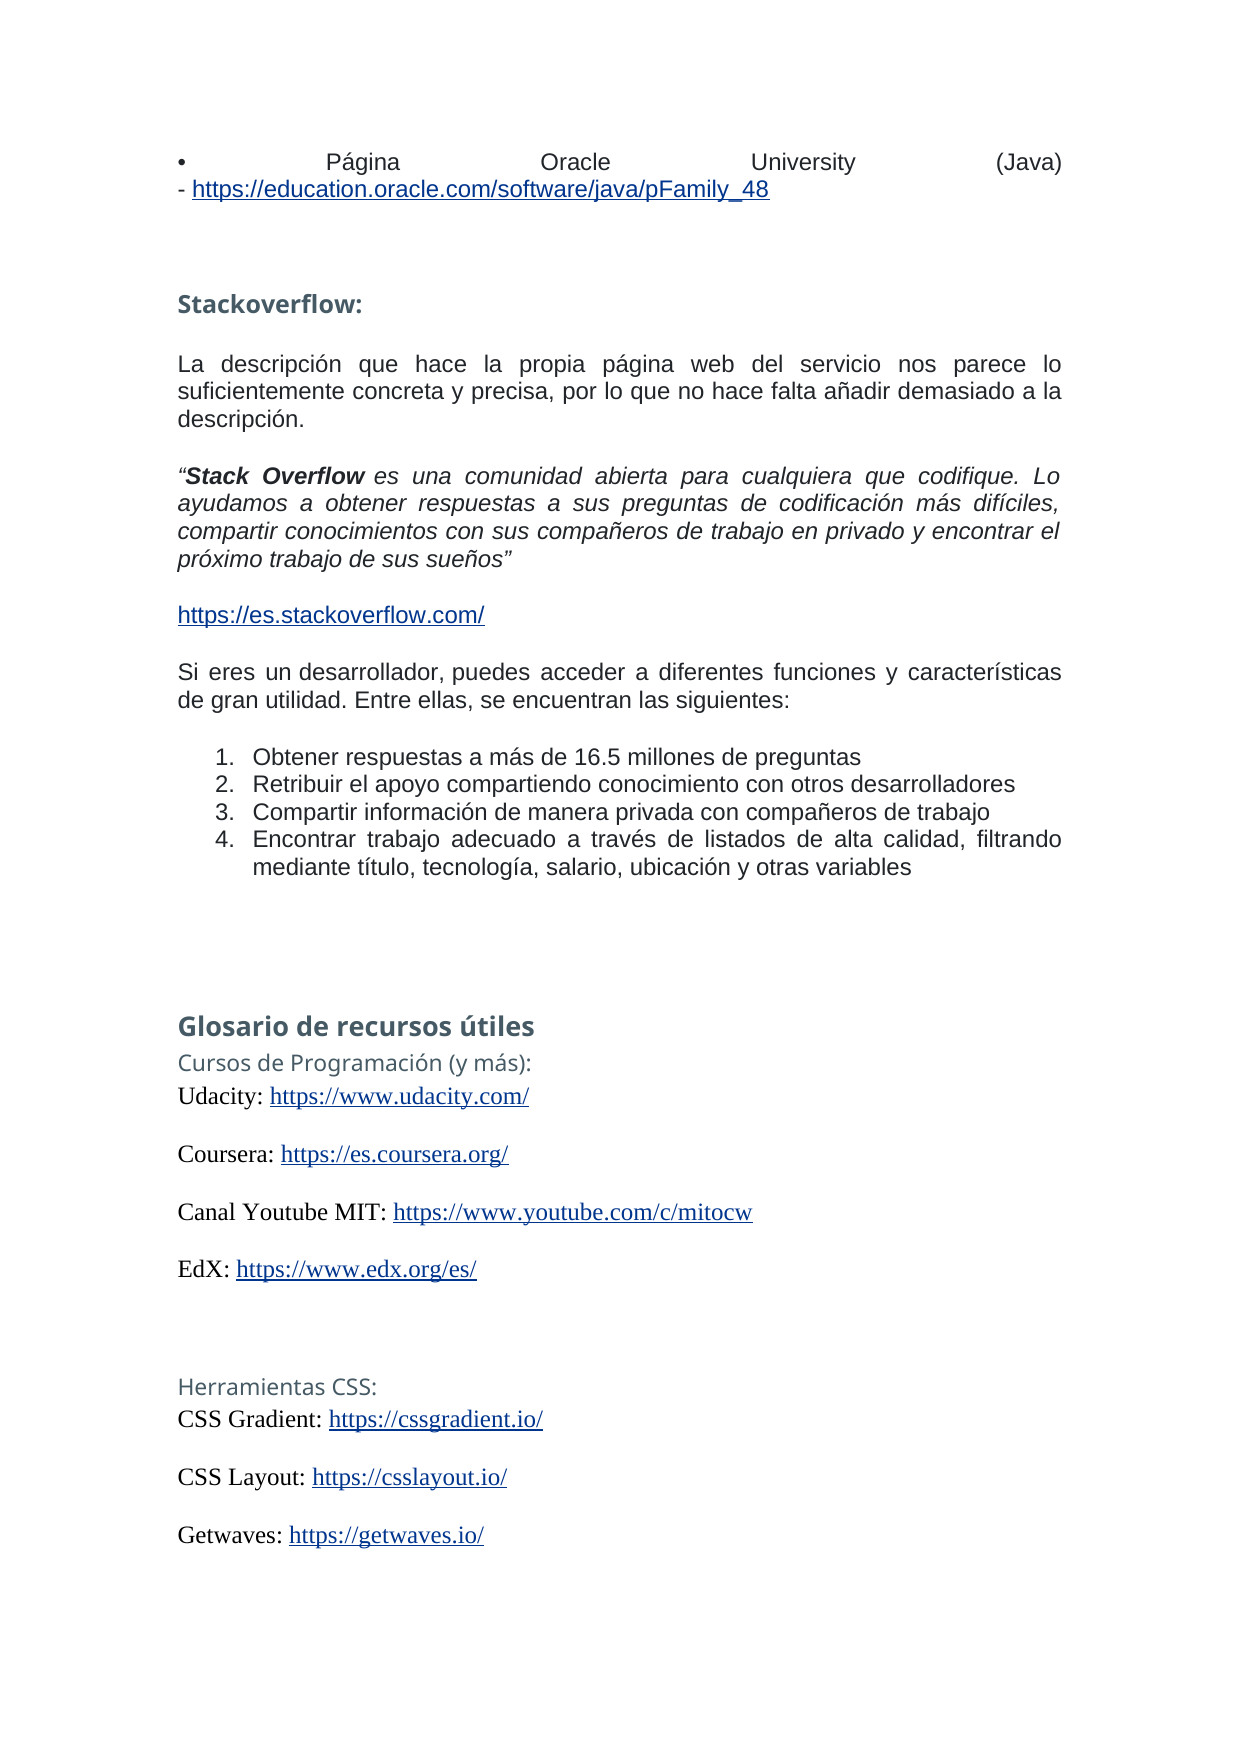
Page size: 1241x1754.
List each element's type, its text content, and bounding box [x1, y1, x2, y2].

text “Stack Overflow es una comunidad abierta para cualquiera que codifique. Lo ayudamos a obtener respuestas a sus preguntas de codificación más difíciles, compartir conocimientos con sus compañeros de trabajo en privado y encontrar el próximo trabajo de sus sueños” [177, 462, 1063, 572]
text Getwaves: https://getwaves.io/ [177, 1520, 1063, 1549]
subtitle Glosario de recursos útiles [177, 967, 1063, 1044]
text Udacity: https://www.udacity.com/ [177, 1081, 1063, 1109]
list Obtener respuestas a más de 16.5 millones de preguntas [215, 742, 1063, 770]
subtitle Cursos de Programación (y más): [177, 1047, 1063, 1078]
text https://es.stackoverflow.com/ [177, 601, 1063, 629]
text EdX: https://www.edx.org/es/ [177, 1254, 1063, 1283]
text Coursera: https://es.coursera.org/ [177, 1139, 1063, 1167]
text CSS Gradient: https://cssgradient.io/ [177, 1404, 1063, 1433]
text Stackoverflow: [177, 286, 1063, 321]
subtitle Herramientas CSS: [177, 1370, 1063, 1402]
text Si eres un desarrollador, puedes acceder a diferentes funciones y características de gran utilidad. Entre ellas, se encuentran las siguientes: [177, 658, 1063, 713]
text La descripción que hace la propia página web del servicio nos parece lo suficientemente concreta y precisa, por lo que no hace falta añadir demasiado a la descripción. [177, 350, 1063, 432]
list Compartir información de manera privada con compañeros de trabajo [215, 798, 1063, 825]
list Encontrar trabajo adecuado a través de listados de alta calidad, filtrando mediante título, tecnología, salario, ubicación y otras variables [215, 825, 1063, 880]
text CSS Layout: https://csslayout.io/ [177, 1462, 1063, 1491]
text Canal Youtube MIT: https://www.youtube.com/c/mitocw [177, 1197, 1063, 1225]
text • Página Oracle University (Java) - https://education.oracle.com/software/java/pFamily_48 [177, 175, 1063, 231]
list Retribuir el apoyo compartiendo conocimiento con otros desarrolladores [215, 770, 1063, 798]
